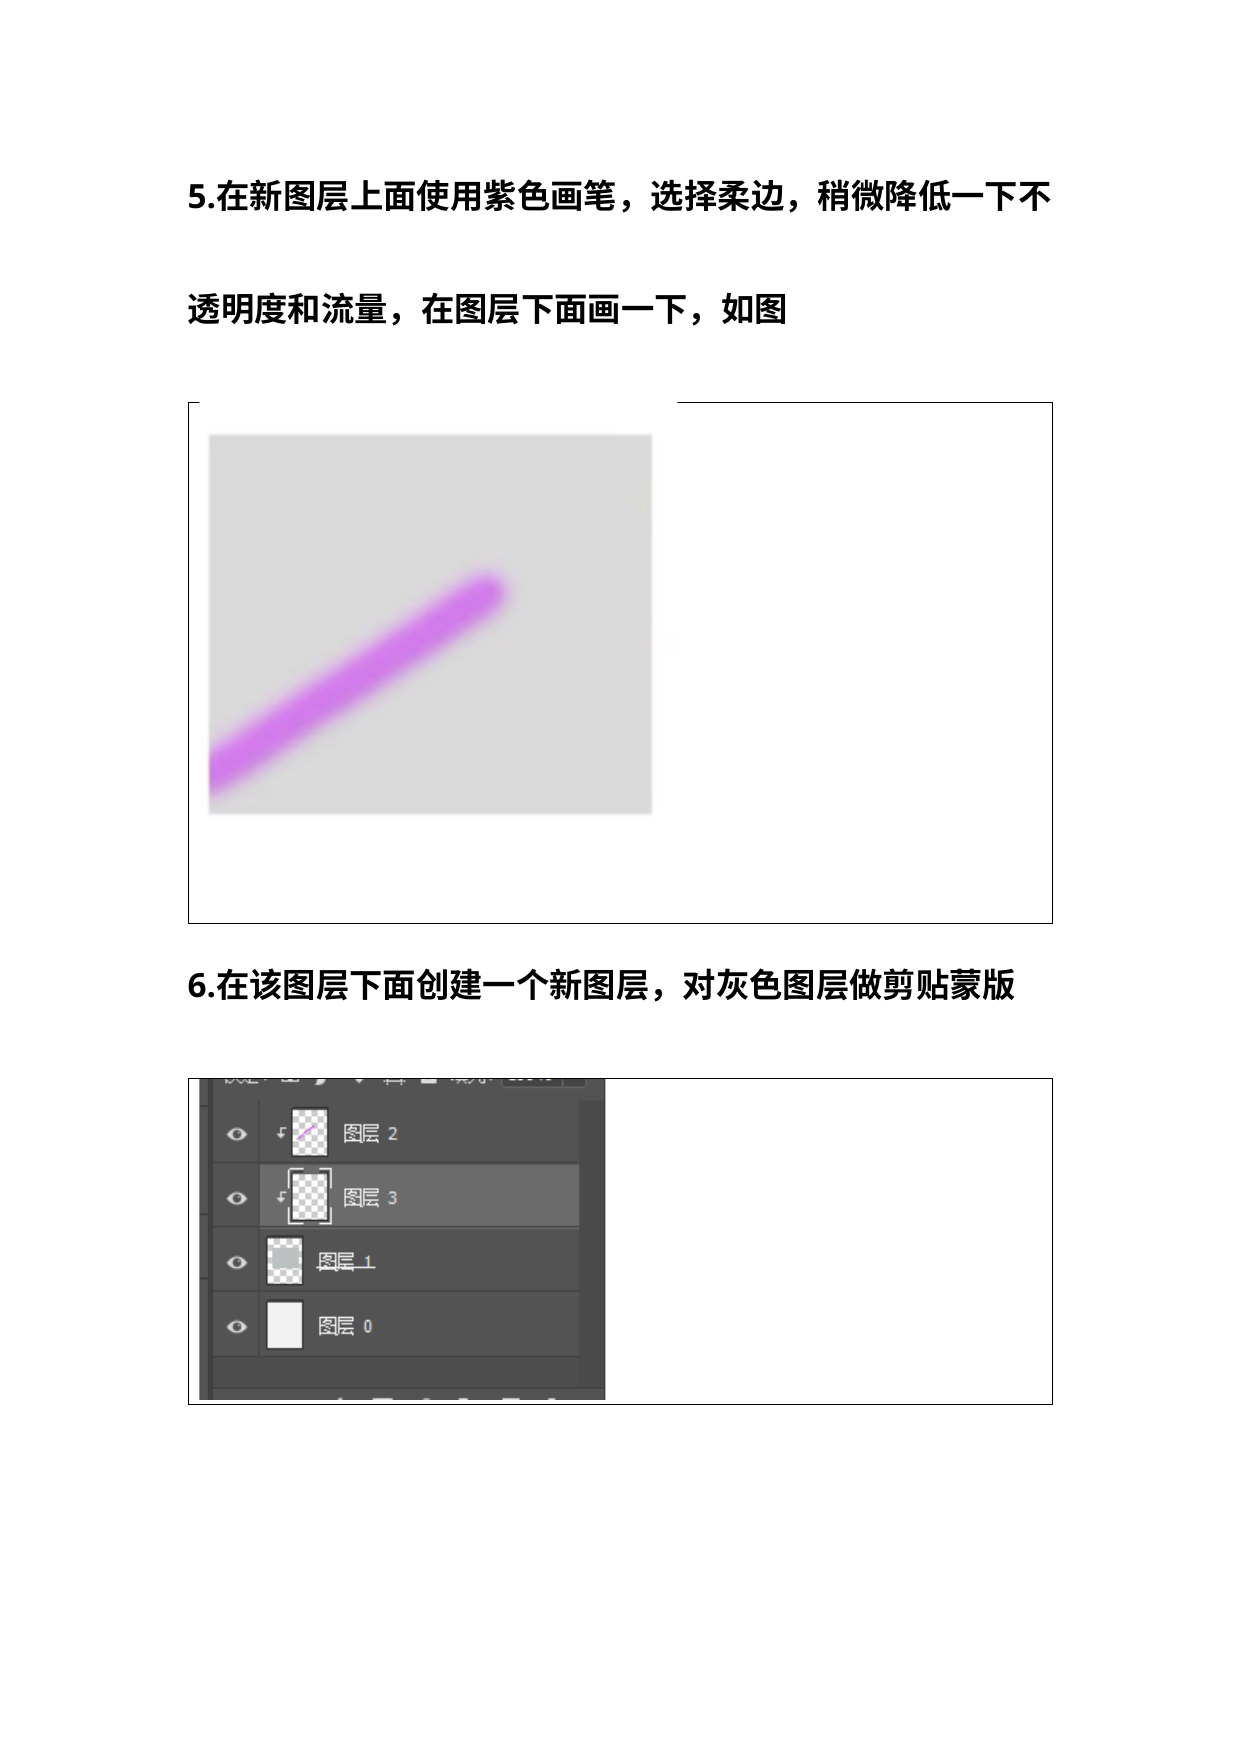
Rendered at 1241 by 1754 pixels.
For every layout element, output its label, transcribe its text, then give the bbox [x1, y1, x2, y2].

subtitle 5.在新图层上面使用紫色画笔，选择柔边，稍微降低一下不透明度和流量，在图层下面画一下，如图 [187, 162, 1053, 339]
subtitle 6.在该图层下面创建一个新图层，对灰色图层做剪贴蒙版 [187, 951, 1053, 1016]
table_header [189, 1079, 1052, 1404]
picture [199, 1079, 606, 1400]
picture [199, 402, 678, 897]
table_header [189, 403, 1052, 923]
